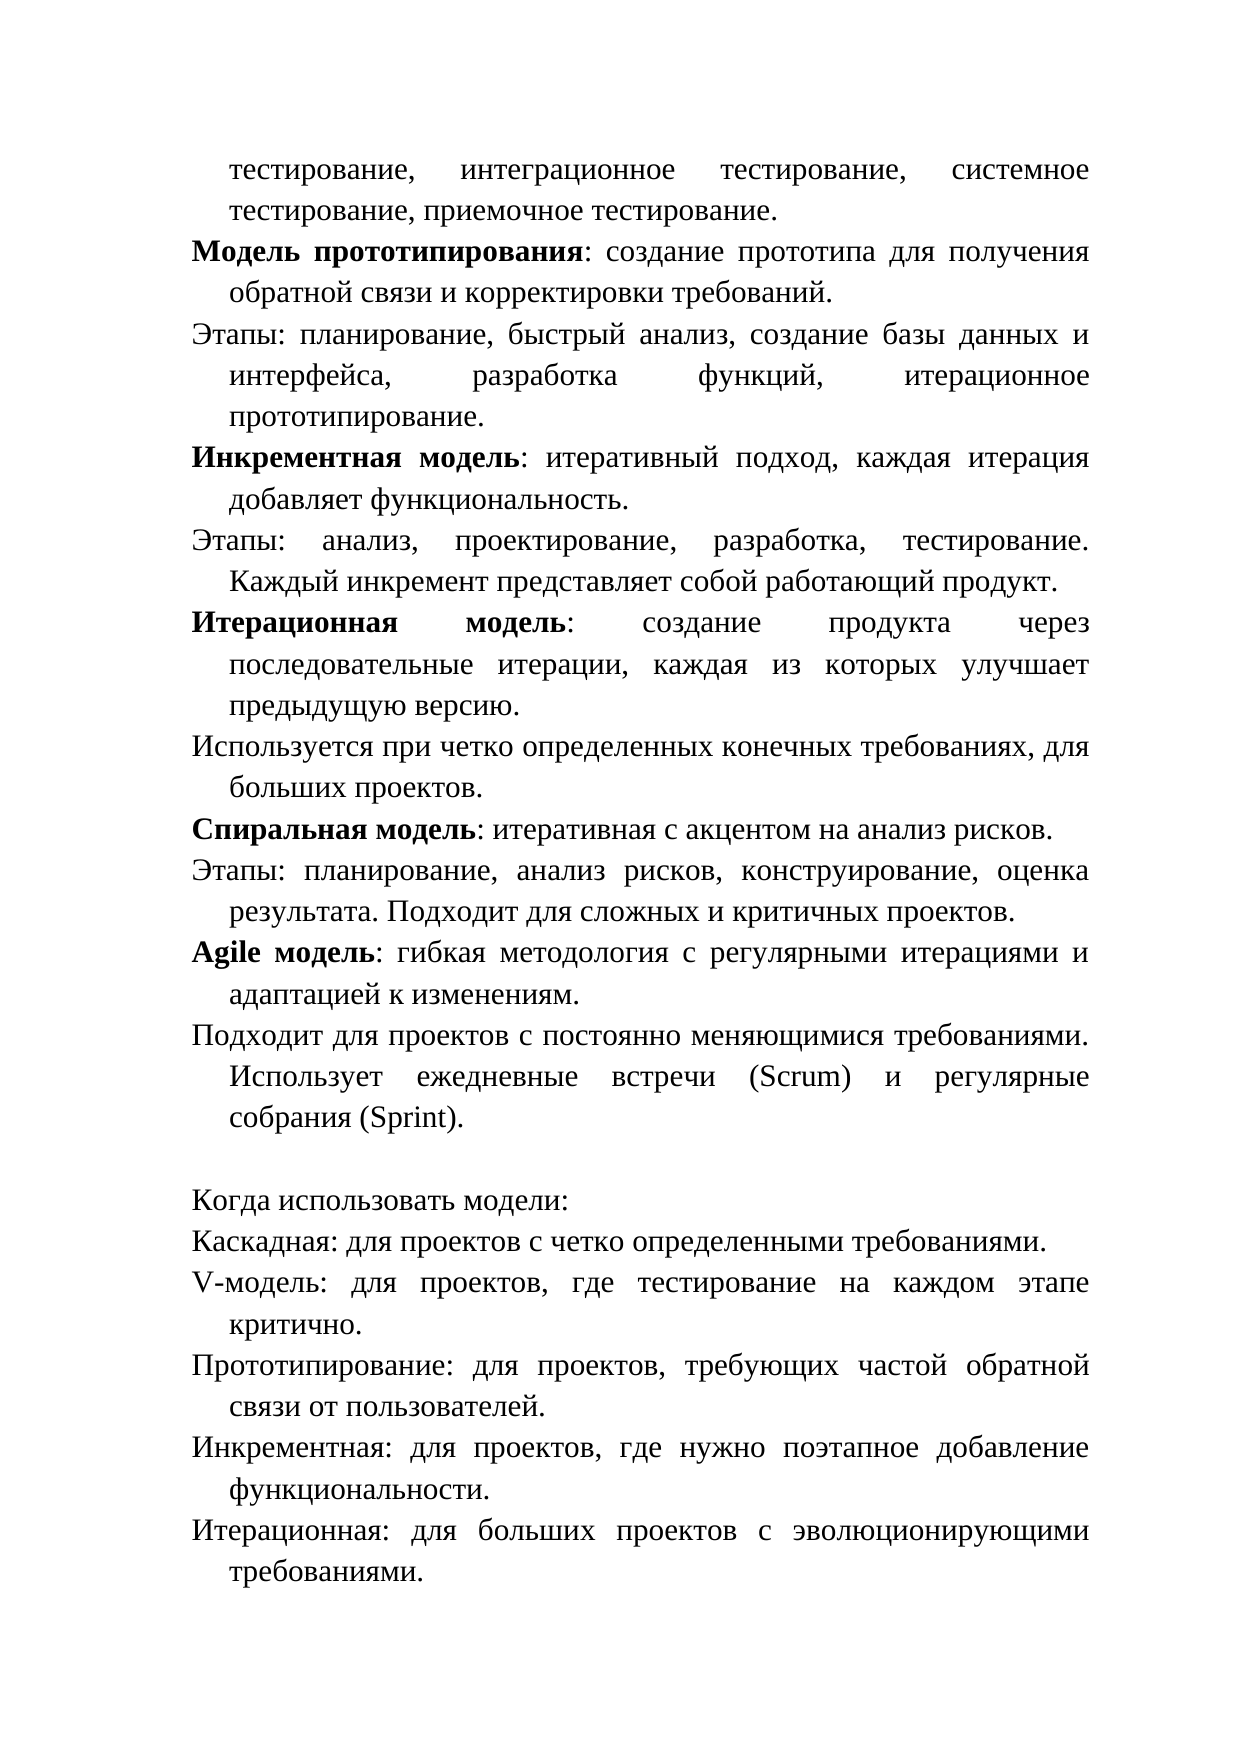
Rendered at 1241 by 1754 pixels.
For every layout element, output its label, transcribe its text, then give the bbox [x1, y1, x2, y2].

text Этапы: планирование, быстрый анализ, создание базы данных и интерфейса, разработка функций, итерационное прототипирование. [191, 315, 1090, 433]
text Инкрементная: для проектов, где нужно поэтапное добавление функциональности. [191, 1429, 1090, 1506]
text Прототипирование: для проектов, требующих частой обратной связи от пользователей. [191, 1346, 1090, 1423]
text Модель прототипирования: создание прототипа для получения обратной связи и корректировки требований. [191, 232, 1090, 310]
text Этапы: планирование, анализ рисков, конструирование, оценка результата. Подходит для сложных и критичных проектов. [191, 851, 1090, 928]
text Agile модель: гибкая методология с регулярными итерациями и адаптацией к изменениям. [191, 934, 1090, 1011]
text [191, 150, 1090, 227]
text Каскадная: для проектов с четко определенными требованиями. [191, 1222, 1090, 1258]
text Итерационная: для больших проектов с эволюционирующими требованиями. [191, 1511, 1090, 1588]
text Используется при четко определенных конечных требованиях, для больших проектов. [191, 727, 1090, 805]
text Спиральная модель: итеративная с акцентом на анализ рисков. [191, 810, 1090, 846]
text Этапы: анализ, проектирование, разработка, тестирование. Каждый инкремент представляет собой работающий продукт. [191, 521, 1090, 598]
text Итерационная модель: создание продукта через последовательные итерации, каждая из которых улучшает предыдущую версию. [191, 604, 1090, 722]
text V-модель: для проектов, где тестирование на каждом этапе критично. [191, 1264, 1090, 1341]
text Подходит для проектов с постоянно меняющимися требованиями. Использует ежедневные встречи (Scrum) и регулярные собрания (Sprint). [191, 1016, 1090, 1135]
text Инкрементная модель: итеративный подход, каждая итерация добавляет функциональность. [191, 439, 1090, 516]
text Когда использовать модели: [191, 1181, 1090, 1217]
